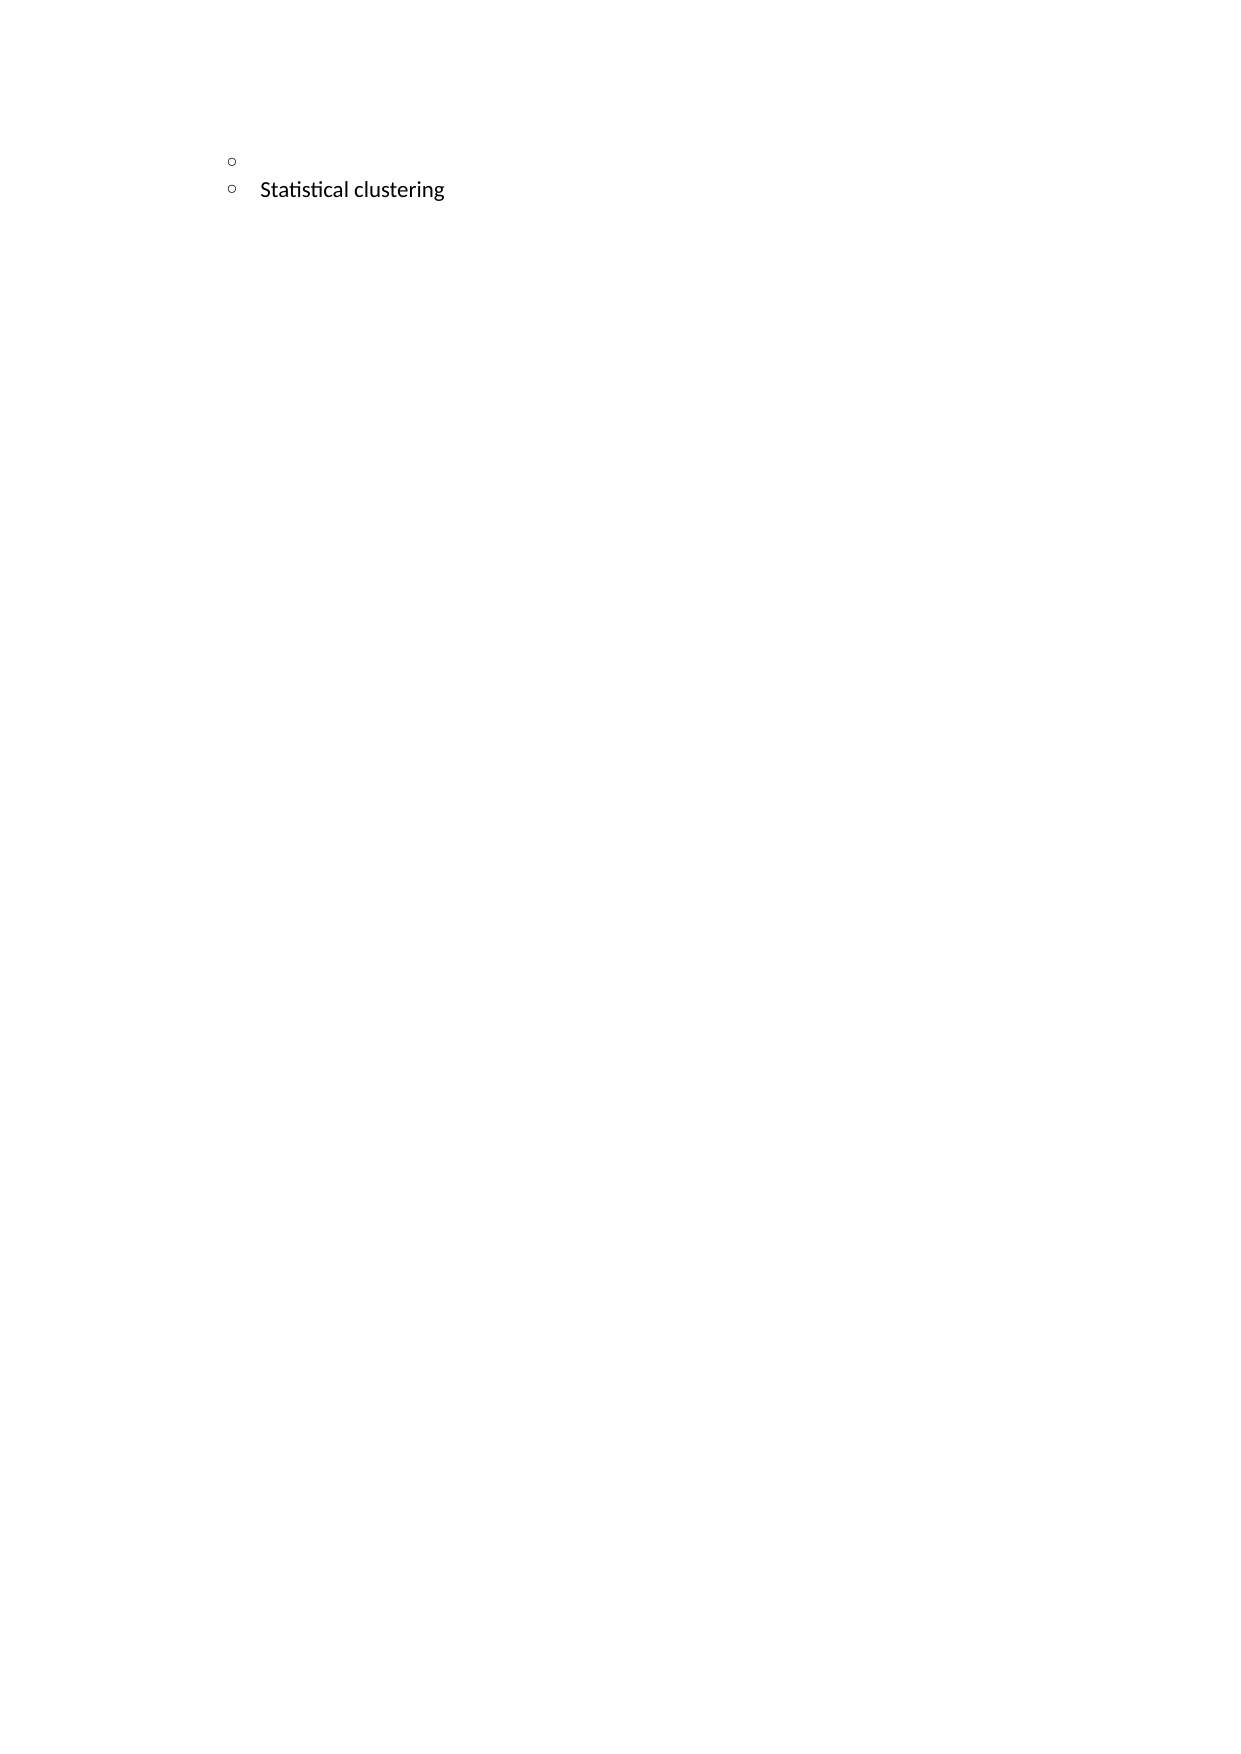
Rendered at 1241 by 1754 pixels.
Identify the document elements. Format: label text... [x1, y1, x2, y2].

list Statistical clustering [223, 176, 1093, 204]
